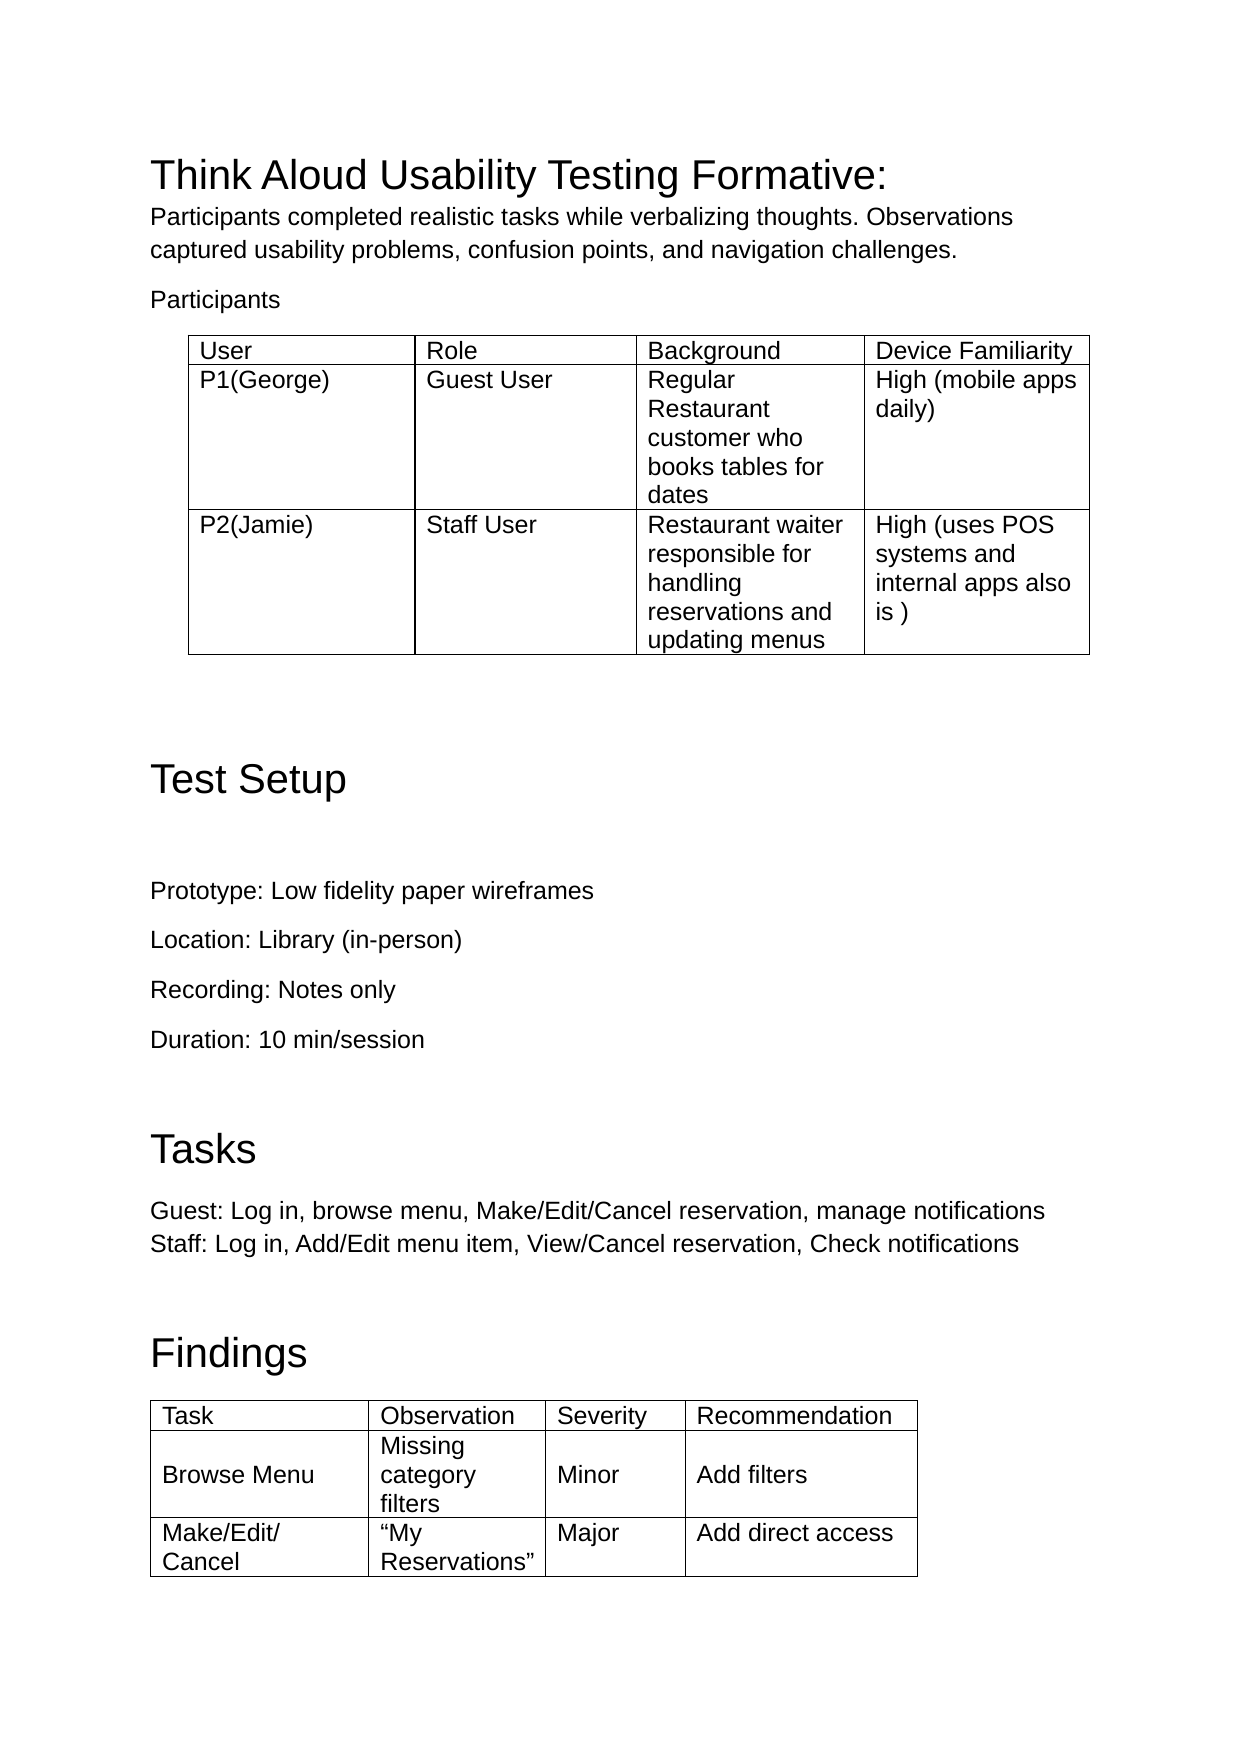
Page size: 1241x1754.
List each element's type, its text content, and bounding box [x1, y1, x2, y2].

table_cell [369, 1518, 545, 1576]
table_header Severity [546, 1401, 685, 1430]
table_cell Browse Menu [151, 1431, 368, 1517]
text Guest: Log in, browse menu, Make/Edit/Cancel reservation, manage notifications Staff: Log in, Add/Edit menu item, View/Cancel reservation, Check notifications [150, 1196, 1090, 1258]
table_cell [151, 1518, 368, 1576]
text Tasks [150, 1124, 1090, 1172]
table_cell Minor [546, 1431, 685, 1517]
text Findings [150, 1328, 1090, 1376]
text Location: Library (in-person) [150, 926, 1090, 954]
table_header Role [416, 336, 636, 364]
text Think Aloud Usability Testing Formative: Participants completed realistic tasks while verbalizing thoughts. Observations captured usability problems, confusion points, and navigation challenges. [150, 150, 1090, 264]
table_cell Guest User [416, 365, 636, 509]
table_header Background [637, 336, 864, 364]
table_cell Restaurant waiter responsible for handling reservations and updating menus [637, 510, 864, 654]
table_cell P1(George) [189, 365, 414, 509]
table_header Recommendation [686, 1401, 917, 1430]
table_header Task [151, 1401, 368, 1430]
table_header Device Familiarity [865, 336, 1089, 364]
text Prototype: Low fidelity paper wireframes [150, 876, 1090, 904]
text Test Setup [150, 754, 1090, 802]
table_cell High (uses POS systems and internal apps also is ) [865, 510, 1089, 654]
text Recording: Notes only [150, 975, 1090, 1004]
text Duration: 10 min/session [150, 1025, 1090, 1054]
table_cell Major [546, 1518, 685, 1576]
table_cell Staff User [416, 510, 636, 654]
table_cell High (mobile apps daily) [865, 365, 1089, 509]
table_cell Add direct access [686, 1518, 917, 1576]
table_cell Add filters [686, 1431, 917, 1517]
table_cell Missing category filters [369, 1431, 545, 1517]
table_header User [189, 336, 414, 364]
text Participants [150, 285, 1090, 314]
table_header Observation [369, 1401, 545, 1430]
table_cell Regular Restaurant customer who books tables for dates [637, 365, 864, 509]
table_cell P2(Jamie) [189, 510, 414, 654]
